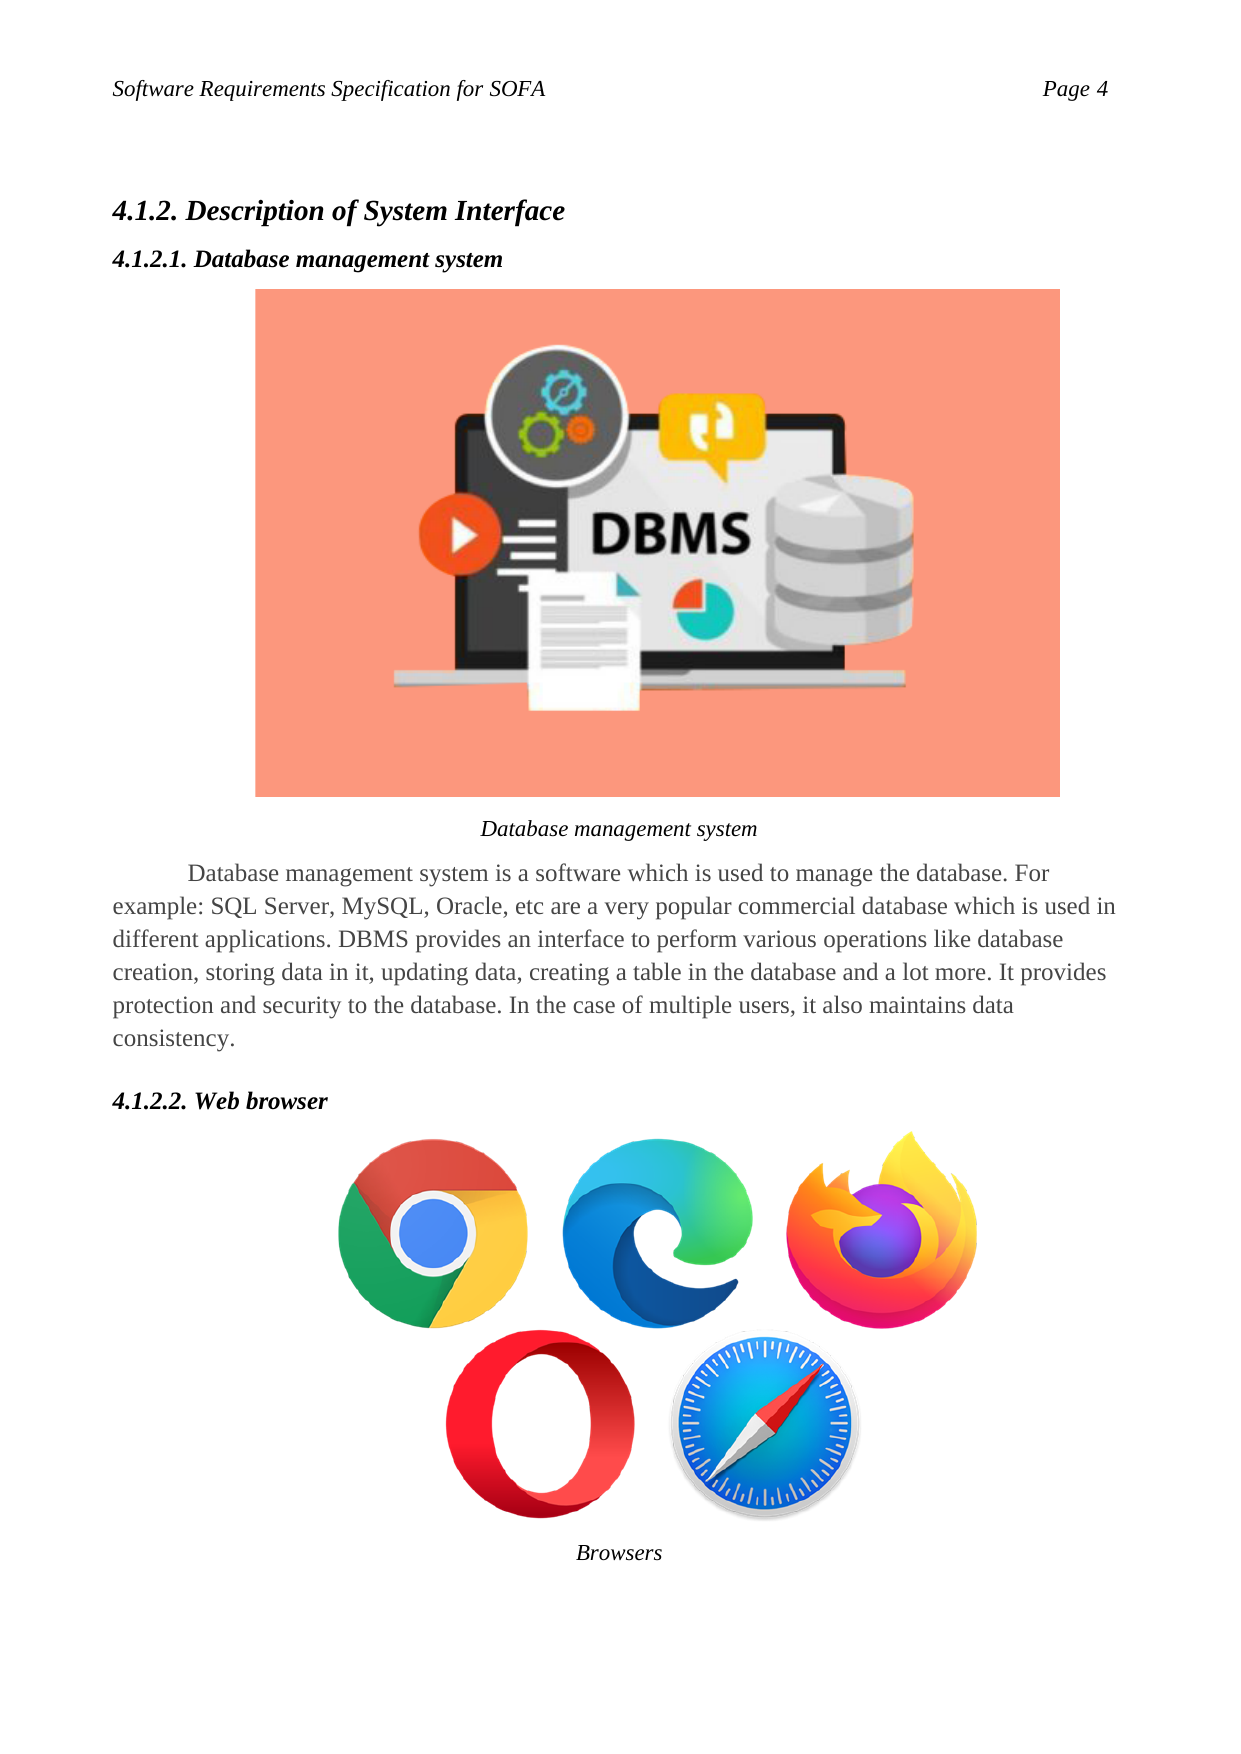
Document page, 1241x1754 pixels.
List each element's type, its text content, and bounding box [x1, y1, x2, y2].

text Database management system [112, 815, 1128, 842]
text 4.1.2.2. Web browser [112, 1086, 1128, 1115]
picture [255, 289, 1060, 797]
subtitle 4.1.2. Description of System Interface [112, 193, 1128, 226]
text 4.1.2.1. Database management system [112, 244, 1128, 272]
text Browsers [112, 1539, 1128, 1566]
text Database management system is a software which is used to manage the database. For example: SQL Server, MySQL, Oracle, etc are a very popular commercial database which is used in different applications. DBMS provides an interface to perform various operations like database creation, storing data in it, updating data, creating a table in the database and a lot more. It provides protection and security to the database. In the case of multiple users, it also maintains data consistency. [112, 858, 1128, 1052]
picture [338, 1131, 977, 1522]
